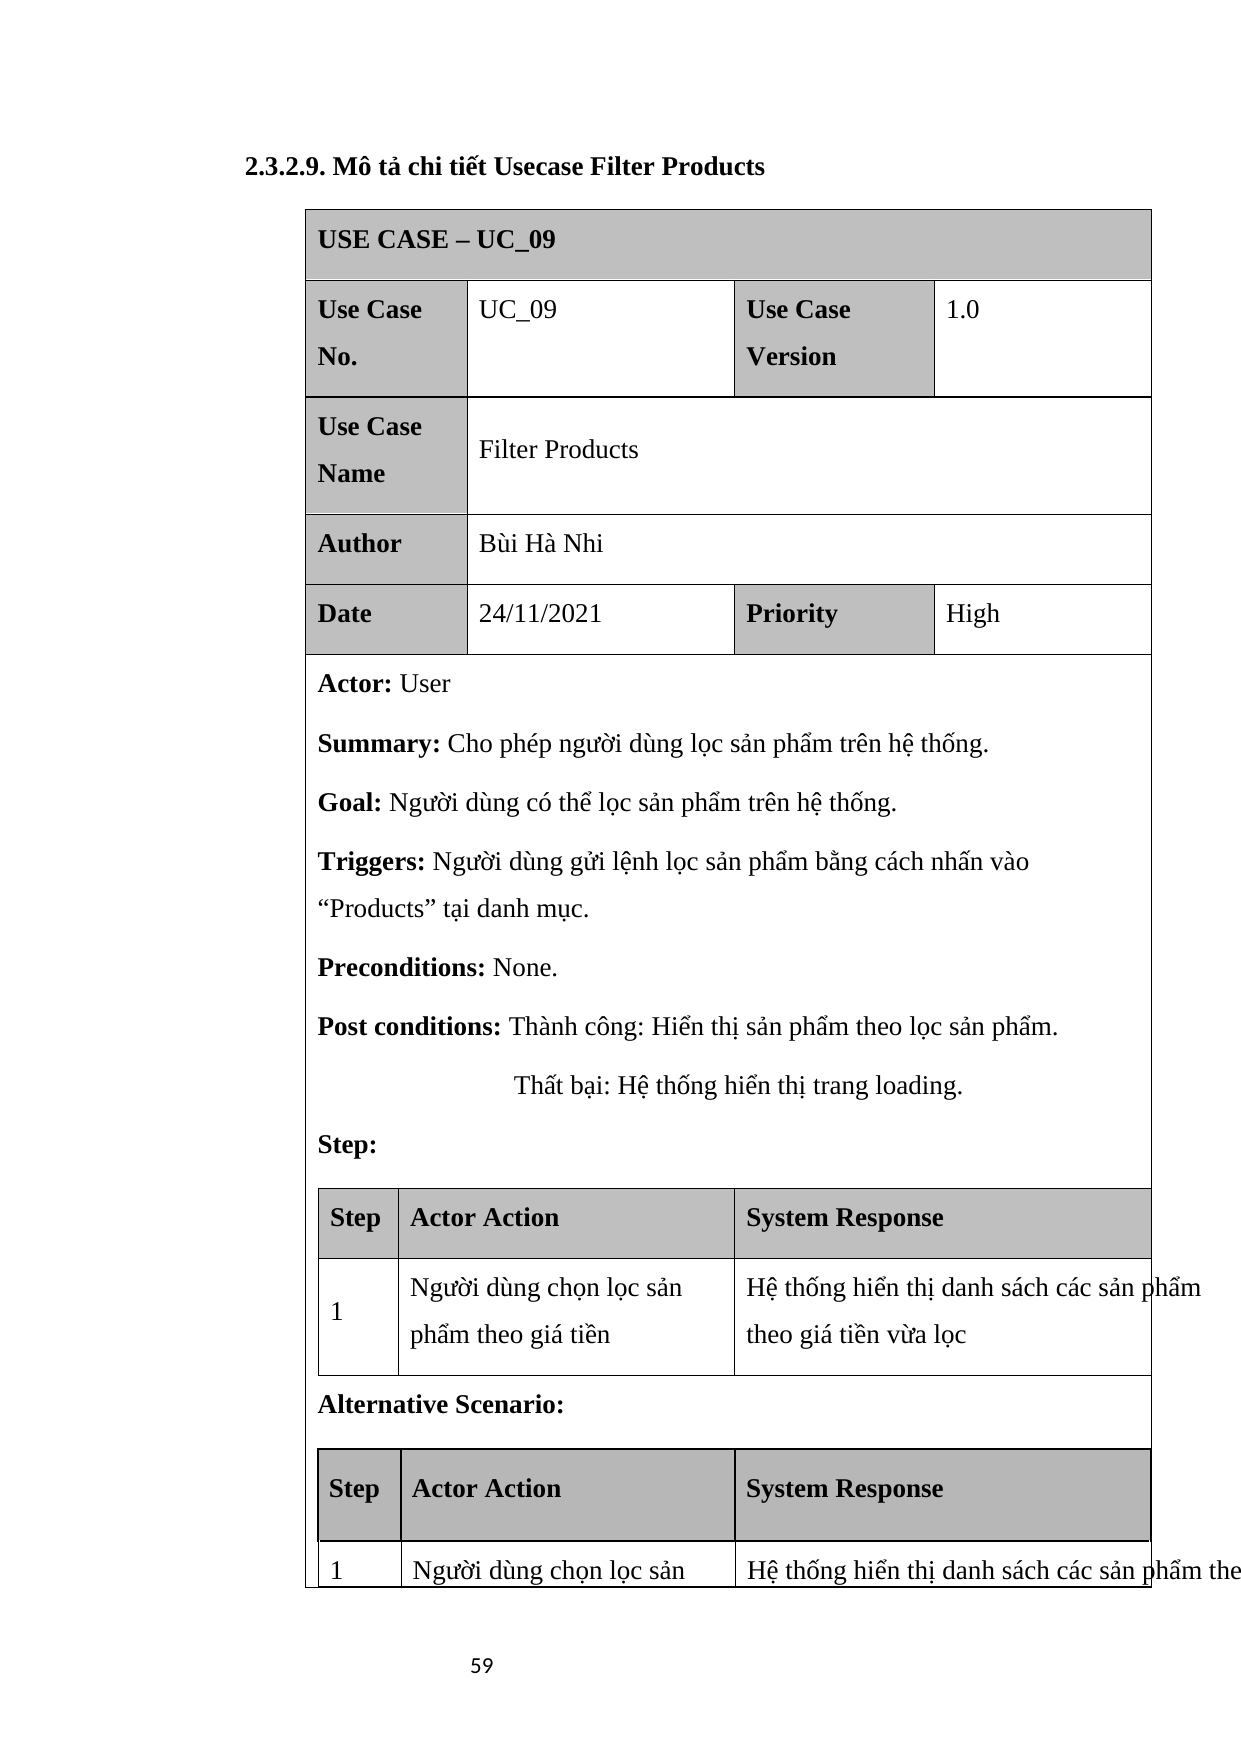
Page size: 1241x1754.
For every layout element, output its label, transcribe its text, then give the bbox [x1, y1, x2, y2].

table_cell 1.0 [935, 281, 1151, 396]
table_cell Use Case Version [735, 281, 934, 396]
table_cell 24/11/2021 [468, 585, 734, 654]
table_cell Use Case Name [306, 398, 467, 513]
table_cell UC_09 [468, 281, 734, 396]
table_header USE CASE – UC_09 [306, 210, 1151, 279]
table_cell Author [306, 515, 467, 584]
table_cell Bùi Hà Nhi [468, 515, 1151, 584]
table_cell Priority [735, 585, 934, 654]
table_cell High [935, 585, 1151, 654]
table_cell Use Case No. [306, 281, 467, 396]
table_cell Filter Products [468, 398, 1151, 513]
table_cell Date [306, 585, 467, 654]
subtitle 2.3.2.9. Mô tả chi tiết Usecase Filter Products [187, 150, 1053, 181]
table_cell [306, 655, 1151, 1587]
